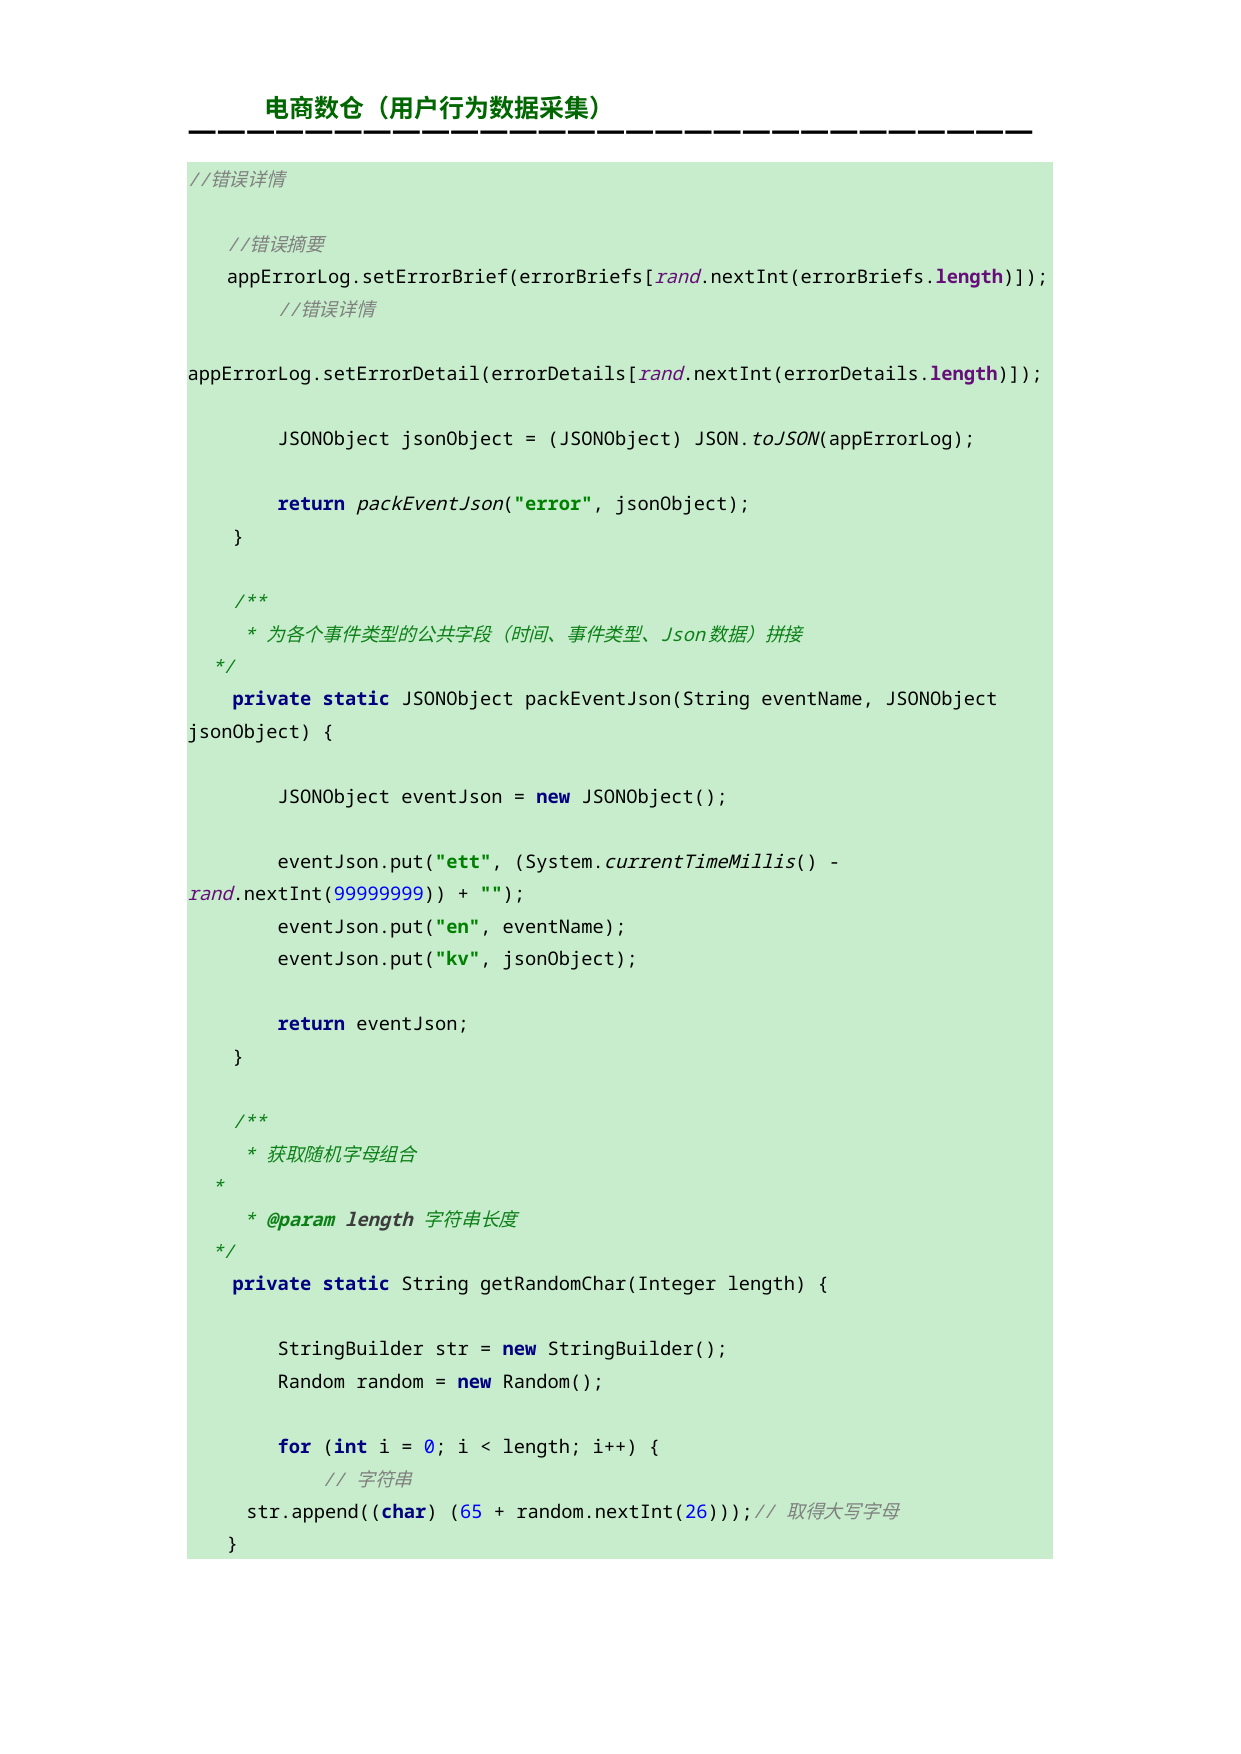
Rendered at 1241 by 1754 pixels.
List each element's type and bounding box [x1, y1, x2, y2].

text [187, 162, 1053, 1559]
